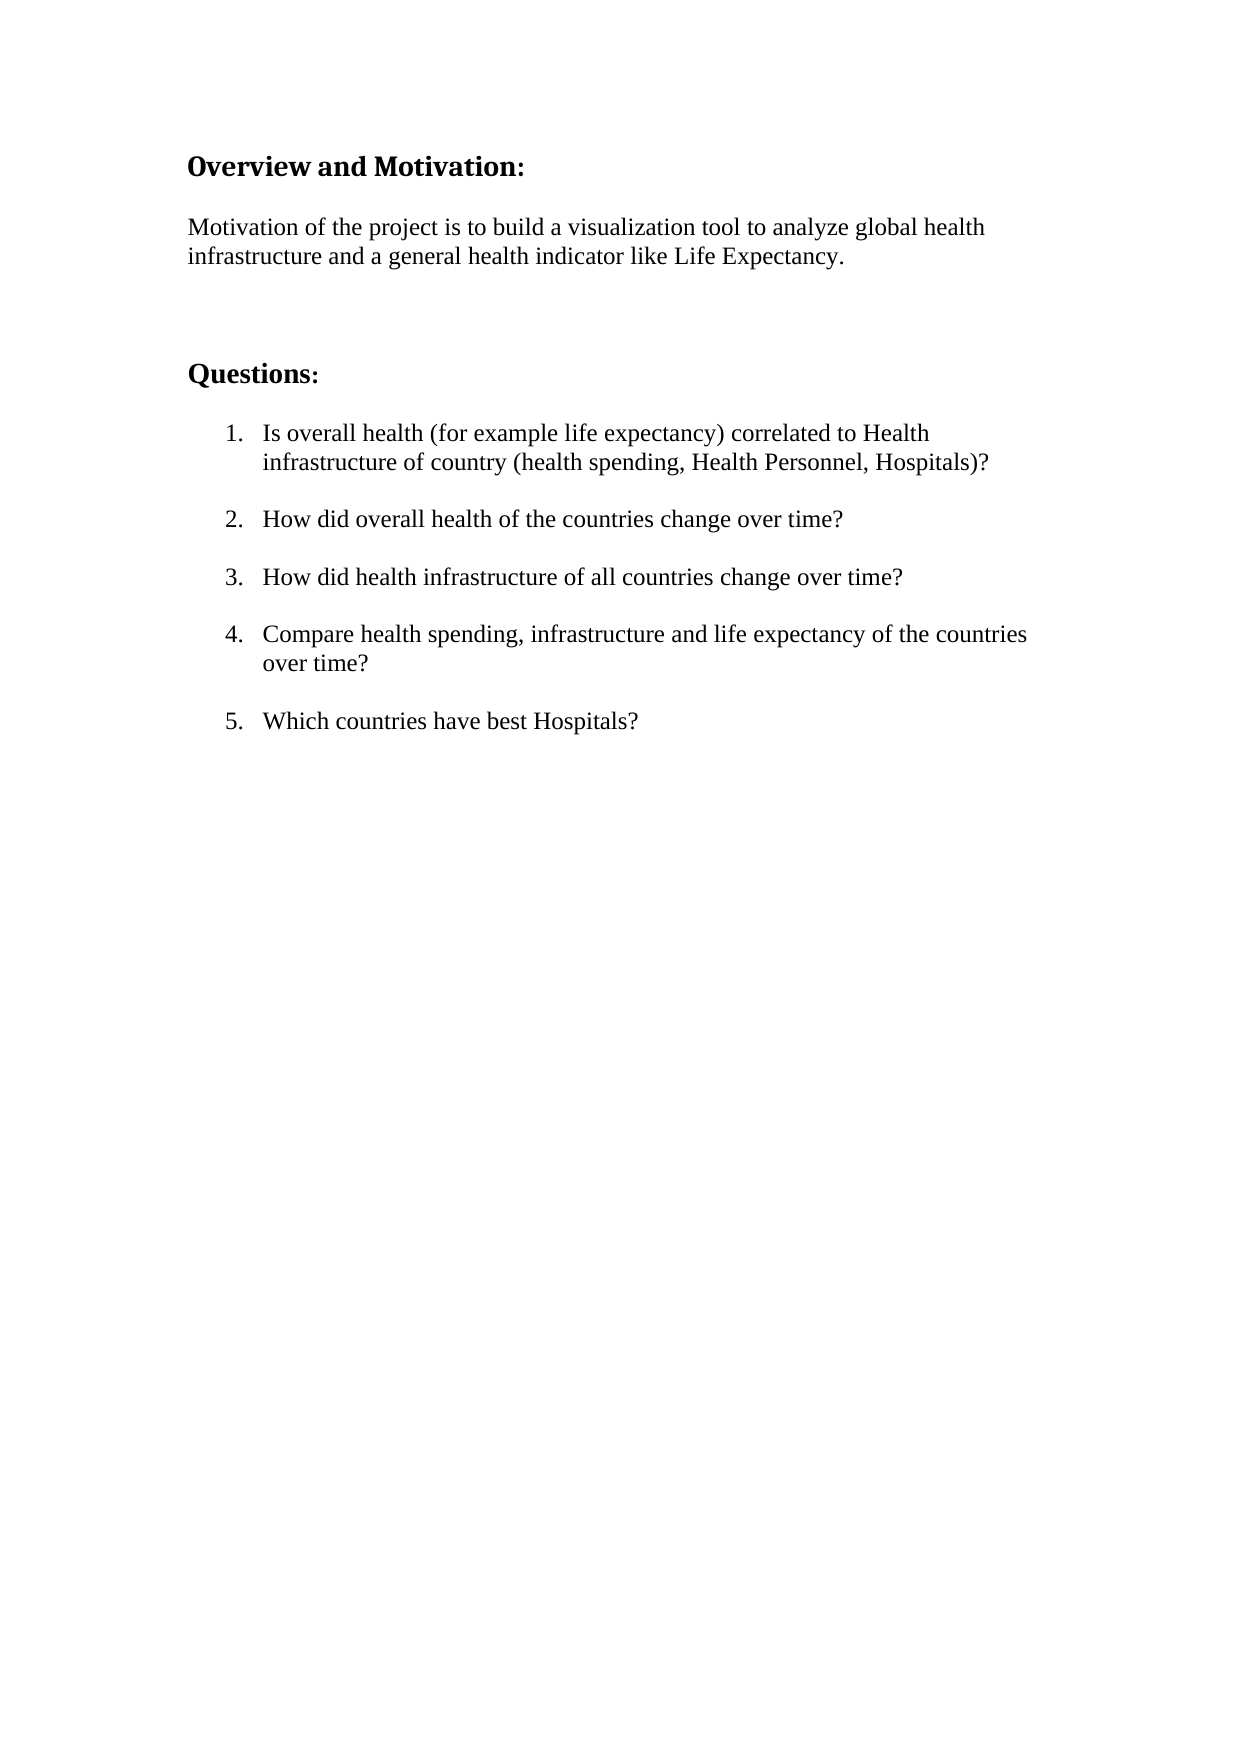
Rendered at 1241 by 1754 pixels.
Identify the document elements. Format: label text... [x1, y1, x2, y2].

list Which countries have best Hospitals? [225, 706, 1053, 734]
list Compare health spending, infrastructure and life expectancy of the countries over time? [225, 619, 1053, 677]
text Questions: [187, 356, 1053, 389]
list Is overall health (for example life expectancy) correlated to Health infrastructure of country (health spending, Health Personnel, Hospitals)? [225, 418, 1053, 476]
list How did health infrastructure of all countries change over time? [225, 562, 1053, 591]
text Motivation of the project is to build a visualization tool to analyze global health infrastructure and a general health indicator like Life Expectancy. [187, 212, 1053, 270]
list How did overall health of the countries change over time? [225, 504, 1053, 533]
text Overview and Motivation: [187, 150, 1053, 183]
